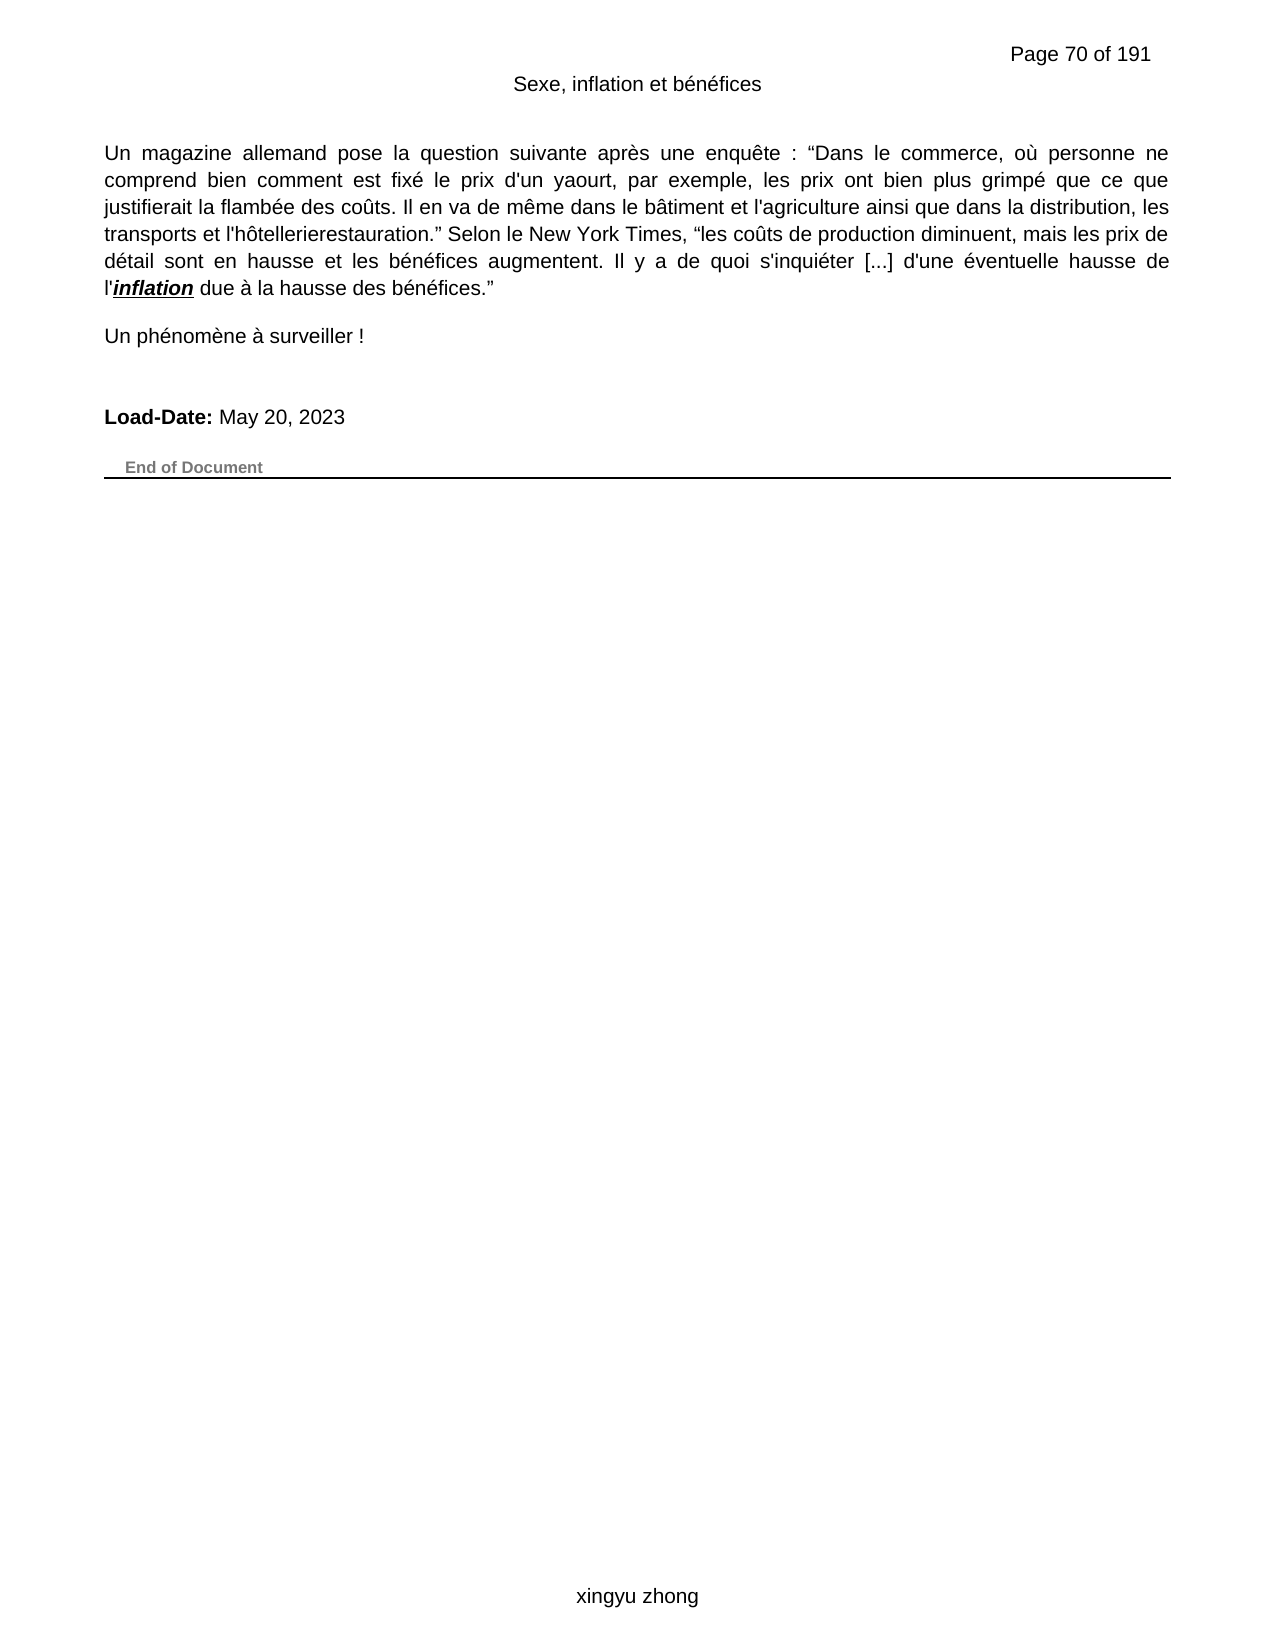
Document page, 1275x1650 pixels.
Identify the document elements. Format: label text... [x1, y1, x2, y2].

text Un magazine allemand pose la question suivante après une enquête : “Dans le commerce, où personne ne comprend bien comment est fixé le prix d'un yaourt, par exemple, les prix ont bien plus grimpé que ce que justifierait la flambée des coûts. Il en va de même dans le bâtiment et l'agriculture ainsi que dans la distribution, les transports et l'hôtellerierestauration.” Selon le New York Times, “les coûts de production diminuent, mais les prix de détail sont en hausse et les bénéfices augmentent. Il y a de quoi s'inquiéter [...] d'une éventuelle hausse de l'inflation due à la hausse des bénéfices.” [104, 137, 1171, 300]
text Load-Date: May 20, 2023 [104, 373, 1171, 429]
text End of Document [125, 457, 1171, 477]
text Un phénomène à surveiller ! [104, 321, 1171, 348]
